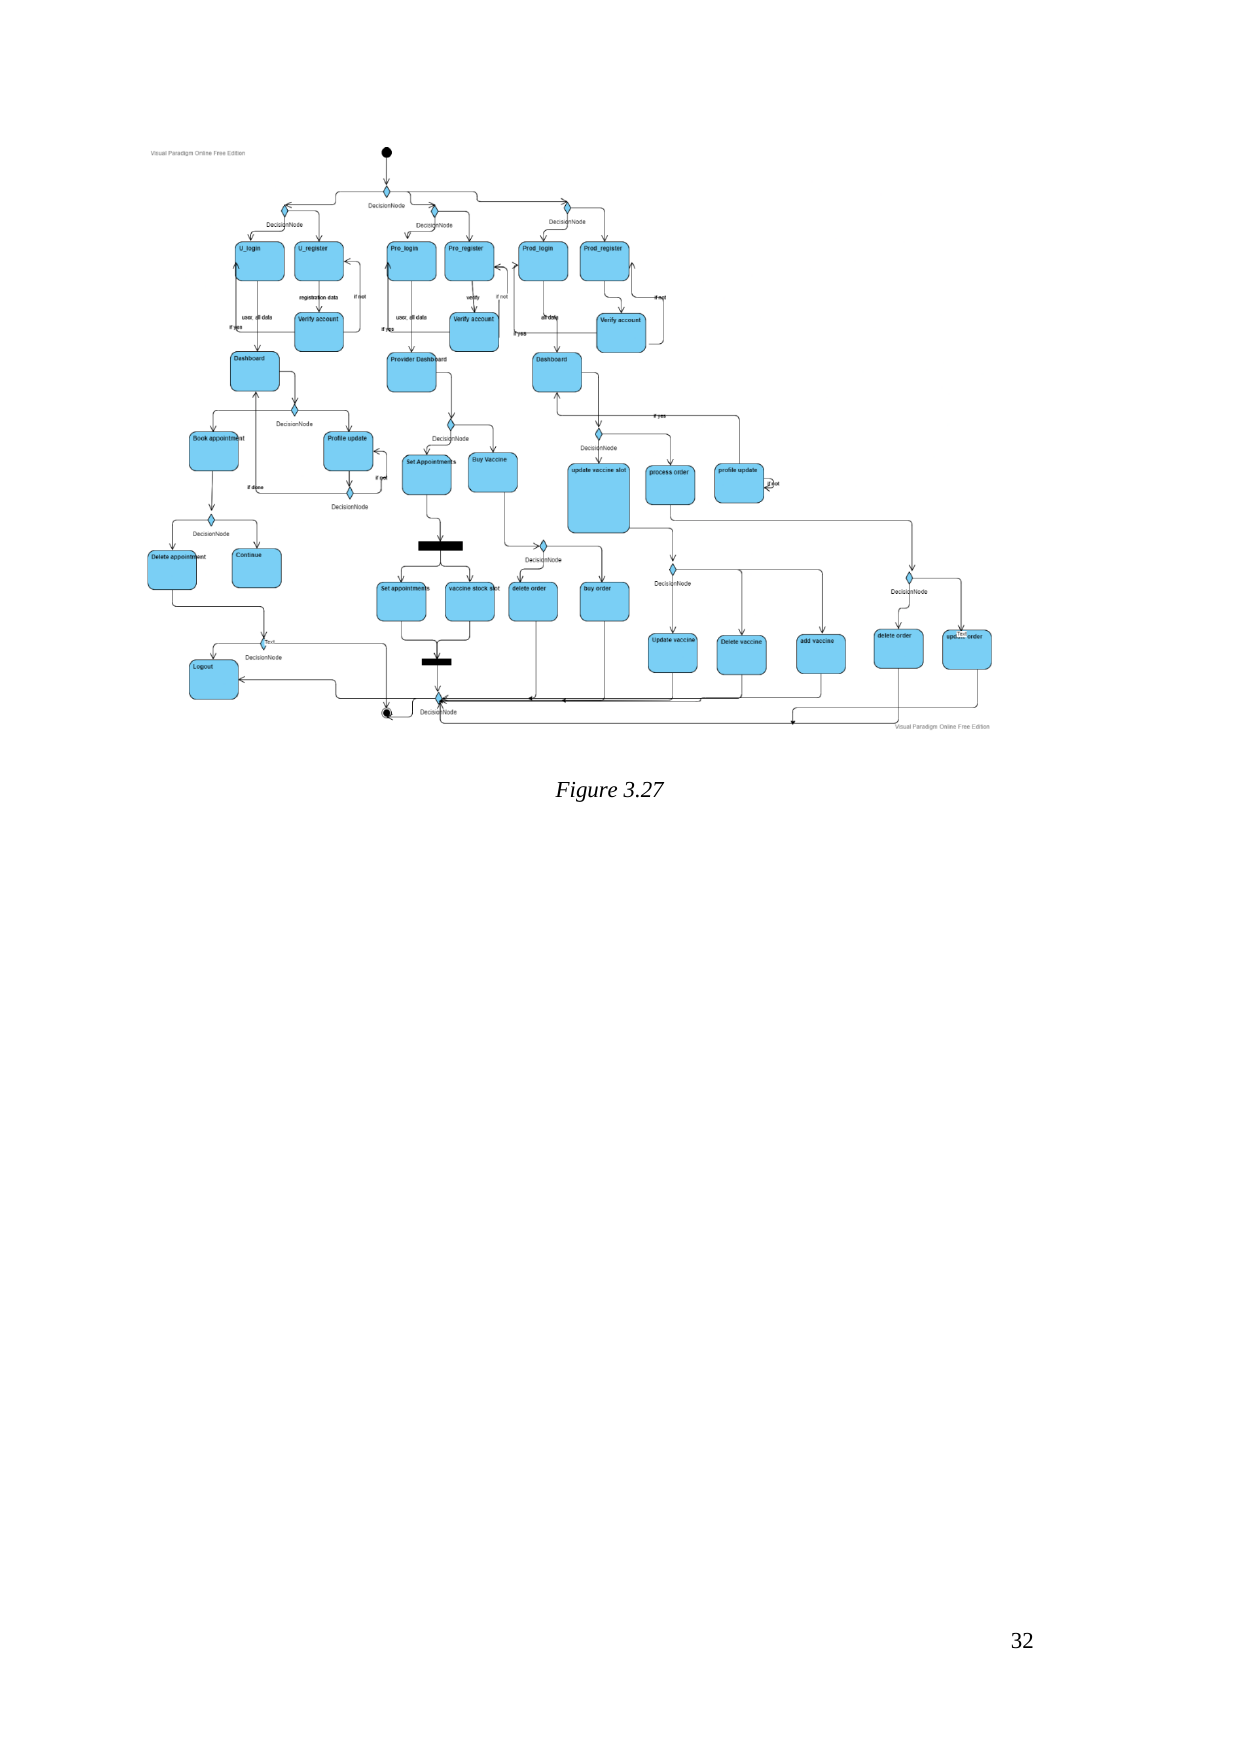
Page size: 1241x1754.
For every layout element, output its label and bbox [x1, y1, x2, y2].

picture [147, 147, 992, 731]
